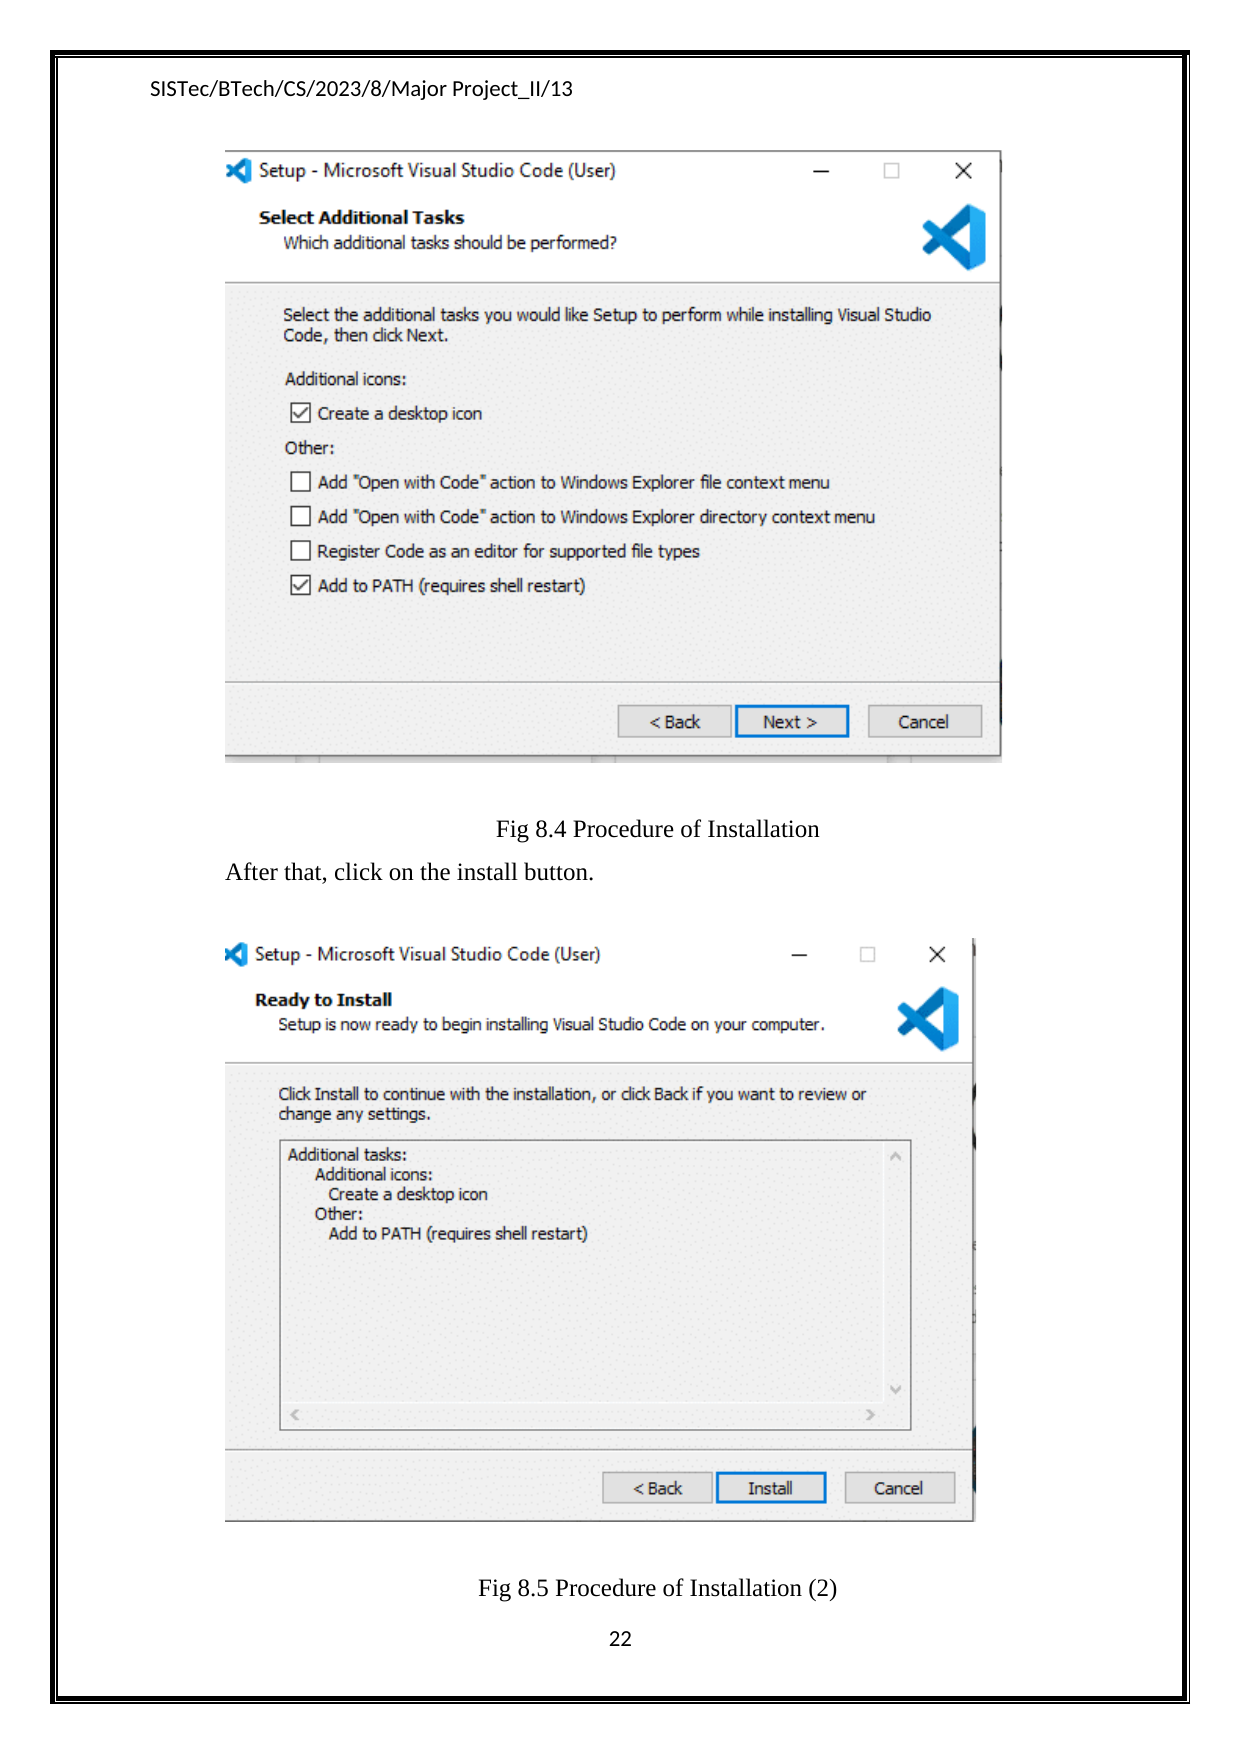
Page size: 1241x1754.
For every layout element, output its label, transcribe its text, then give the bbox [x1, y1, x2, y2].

picture [225, 150, 1003, 763]
text Fig 8.4 Procedure of Installation [225, 814, 1090, 843]
picture [225, 938, 977, 1522]
text Fig 8.5 Procedure of Installation (2) [225, 1573, 1090, 1602]
text After that, click on the install button. [225, 857, 1090, 886]
